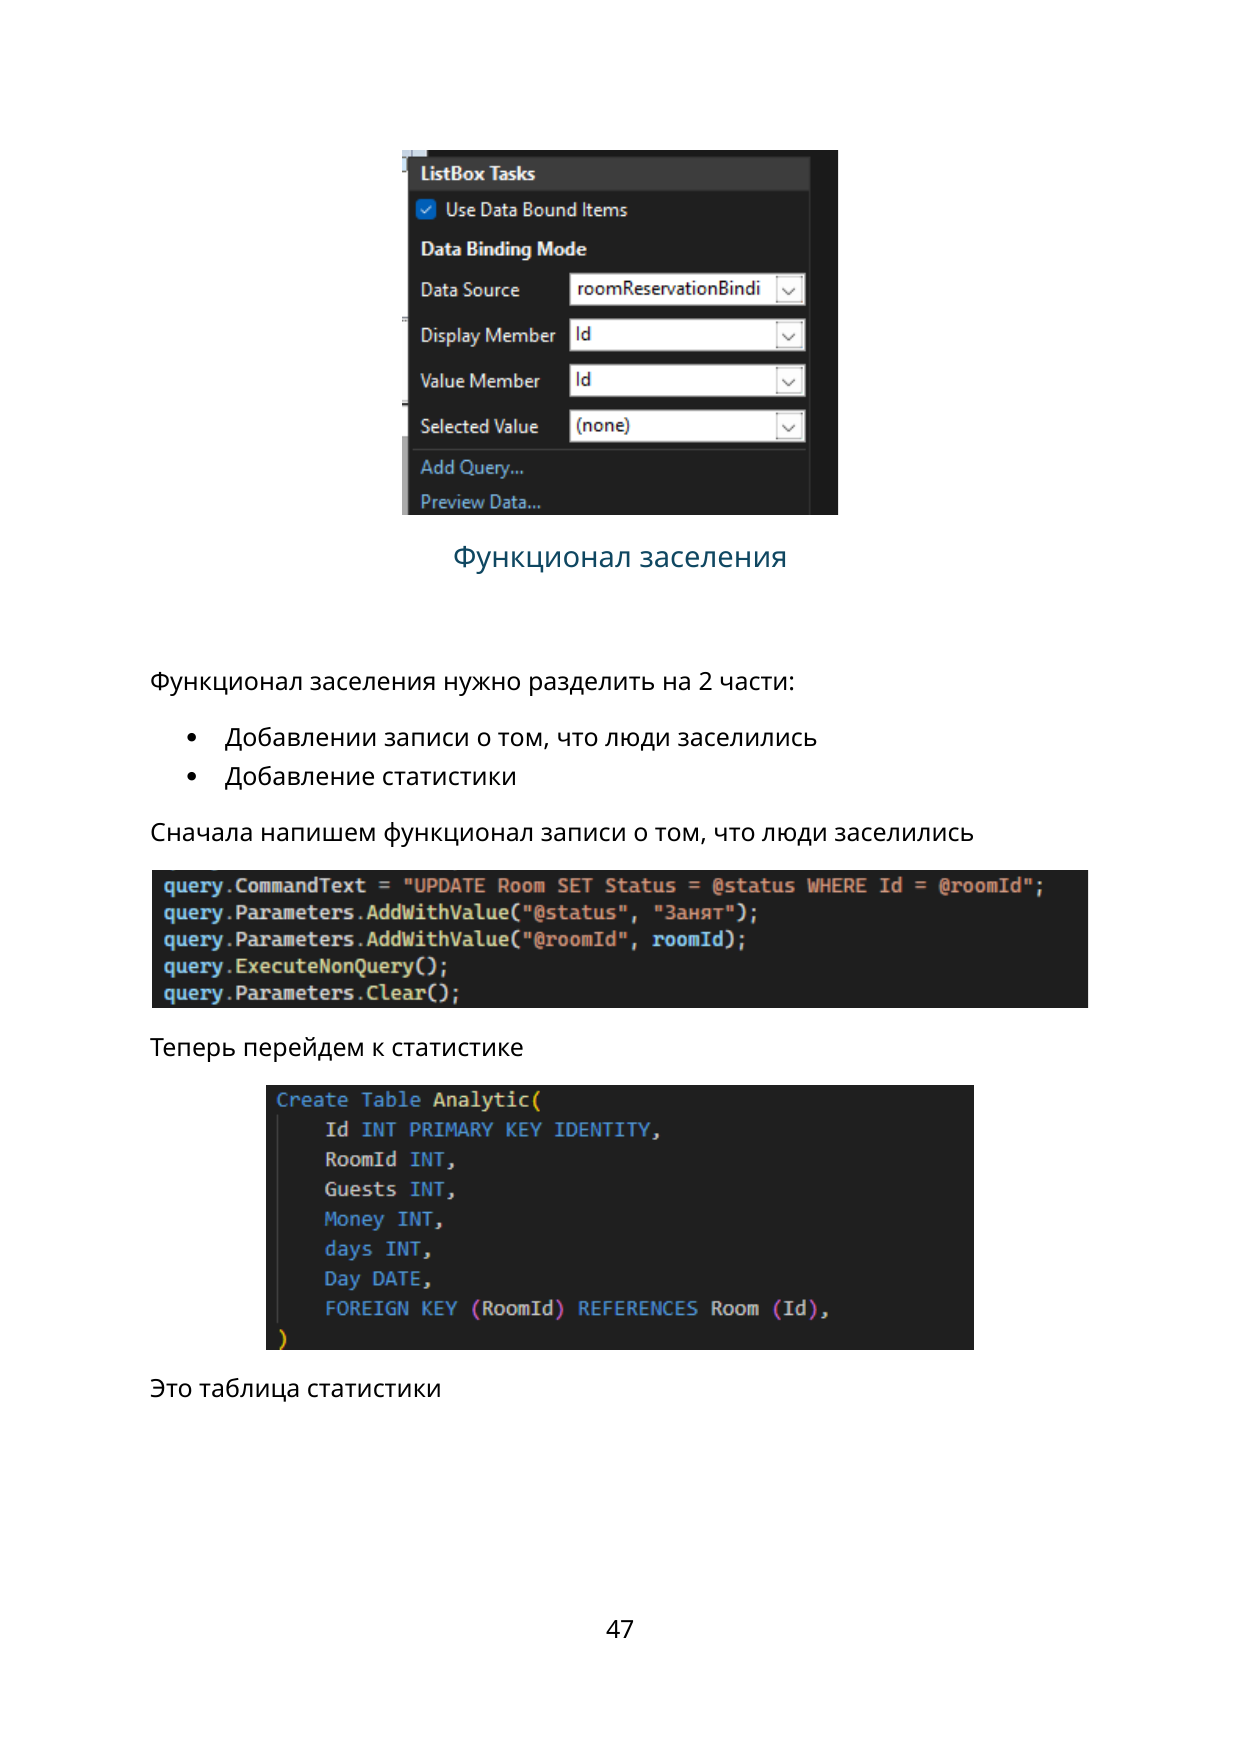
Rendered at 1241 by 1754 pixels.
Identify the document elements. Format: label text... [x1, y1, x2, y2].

picture [152, 870, 1089, 1008]
picture [402, 150, 839, 515]
text Теперь перейдем к статистике [150, 1029, 1090, 1063]
list Добавление статистики [187, 758, 1090, 792]
text Функционал заселения нужно разделить на 2 части: [150, 663, 1090, 697]
subtitle Функционал заселения [150, 536, 1090, 576]
text Сначала напишем функционал записи о том, что люди заселились [150, 814, 1090, 848]
text Это таблица статистики [150, 1371, 1090, 1405]
picture [266, 1085, 974, 1350]
list Добавлении записи о том, что люди заселились [187, 719, 1090, 753]
